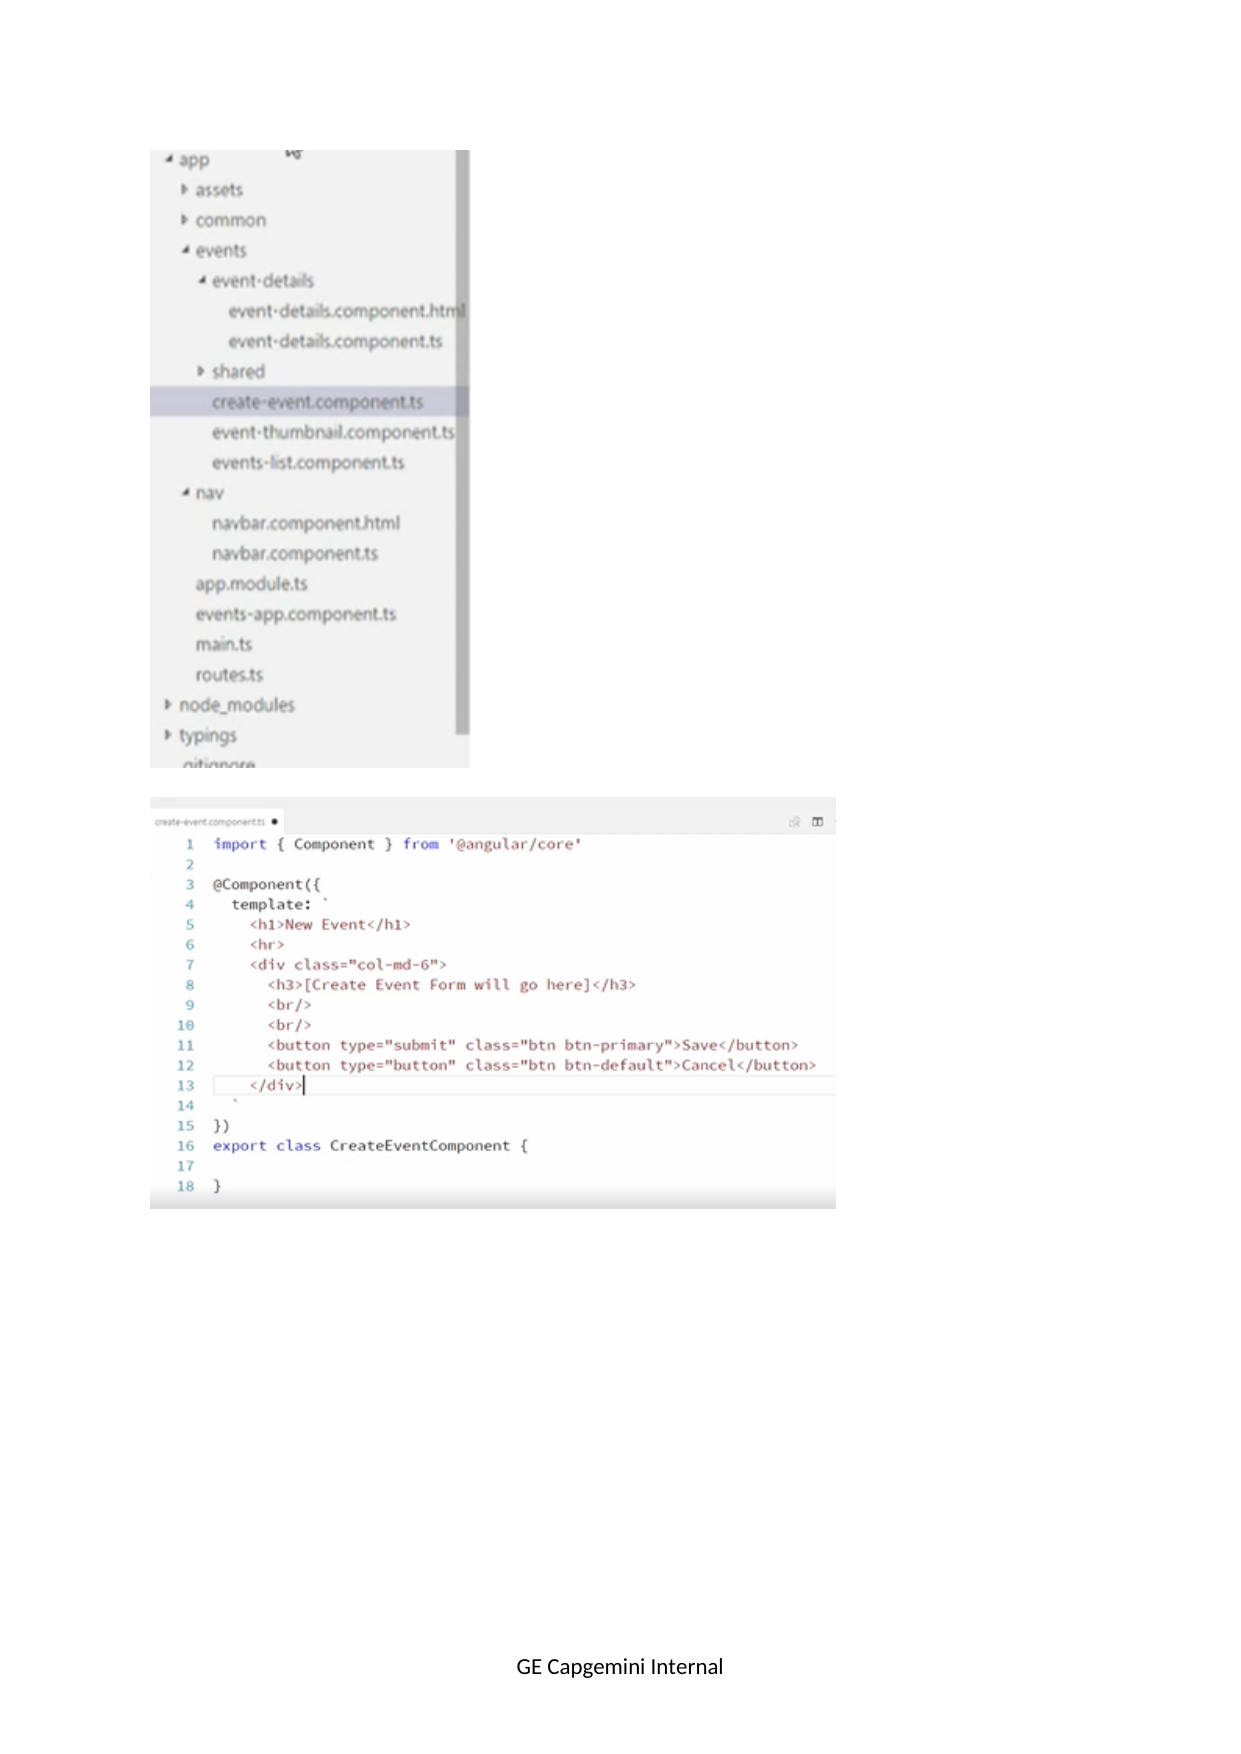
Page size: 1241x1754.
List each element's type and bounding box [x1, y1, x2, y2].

picture [150, 797, 836, 1209]
picture [150, 150, 472, 768]
